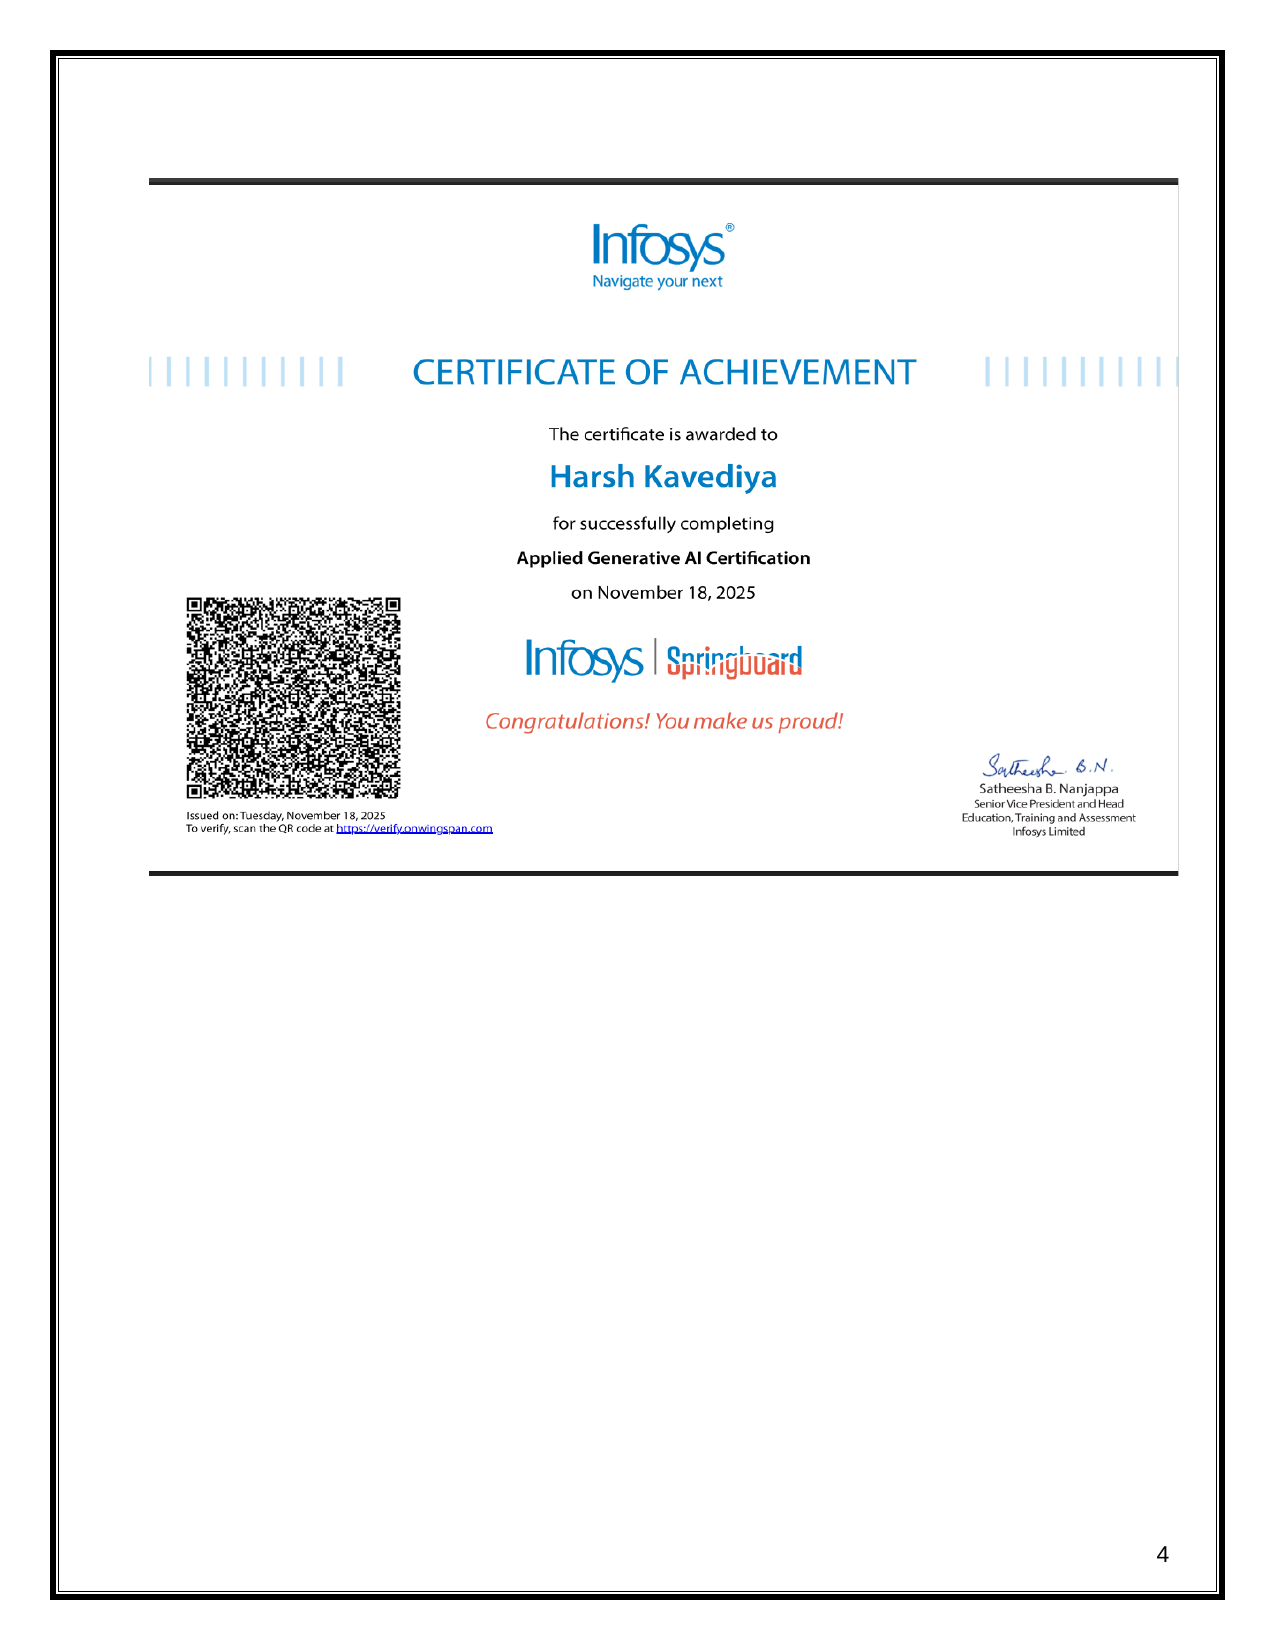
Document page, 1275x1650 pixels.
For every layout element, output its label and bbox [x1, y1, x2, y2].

picture [149, 178, 1179, 876]
